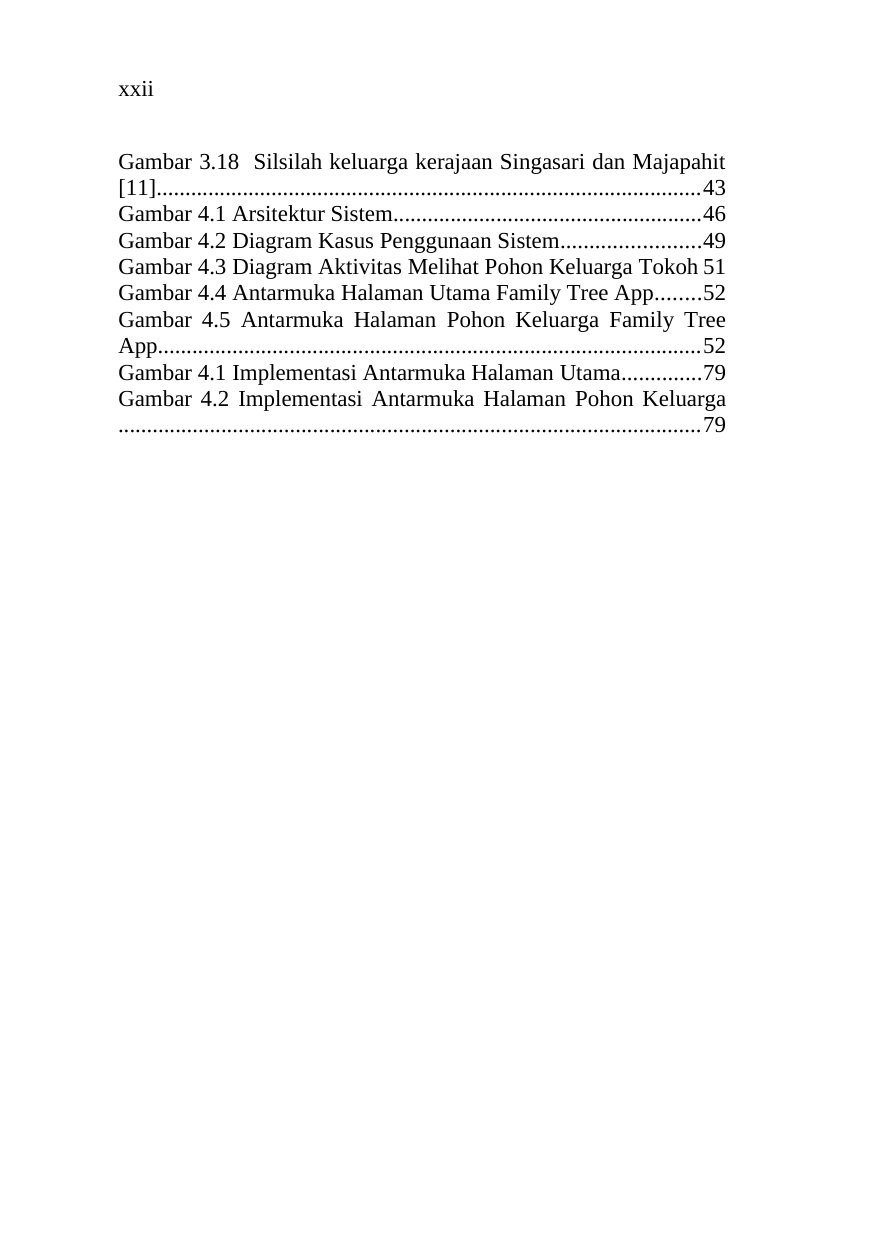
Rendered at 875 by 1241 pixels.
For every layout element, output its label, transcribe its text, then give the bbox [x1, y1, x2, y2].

text Gambar 4.2 Implementasi Antarmuka Halaman Pohon Keluarga 79 [118, 385, 726, 438]
text Gambar 4.3 Diagram Aktivitas Melihat Pohon Keluarga Tokoh 51 [118, 253, 726, 279]
text Gambar 4.2 Diagram Kasus Penggunaan Sistem 49 [118, 227, 726, 253]
text Gambar 4.5 Antarmuka Halaman Pohon Keluarga Family Tree App 52 [118, 306, 726, 358]
text Gambar 4.1 Arsitektur Sistem 46 [118, 200, 726, 227]
text Gambar 3.18 Silsilah keluarga kerajaan Singasari dan Majapahit [11] 43 [118, 148, 726, 200]
text Gambar 4.1 Implementasi Antarmuka Halaman Utama 79 [118, 358, 726, 385]
text Gambar 4.4 Antarmuka Halaman Utama Family Tree App 52 [118, 279, 726, 306]
